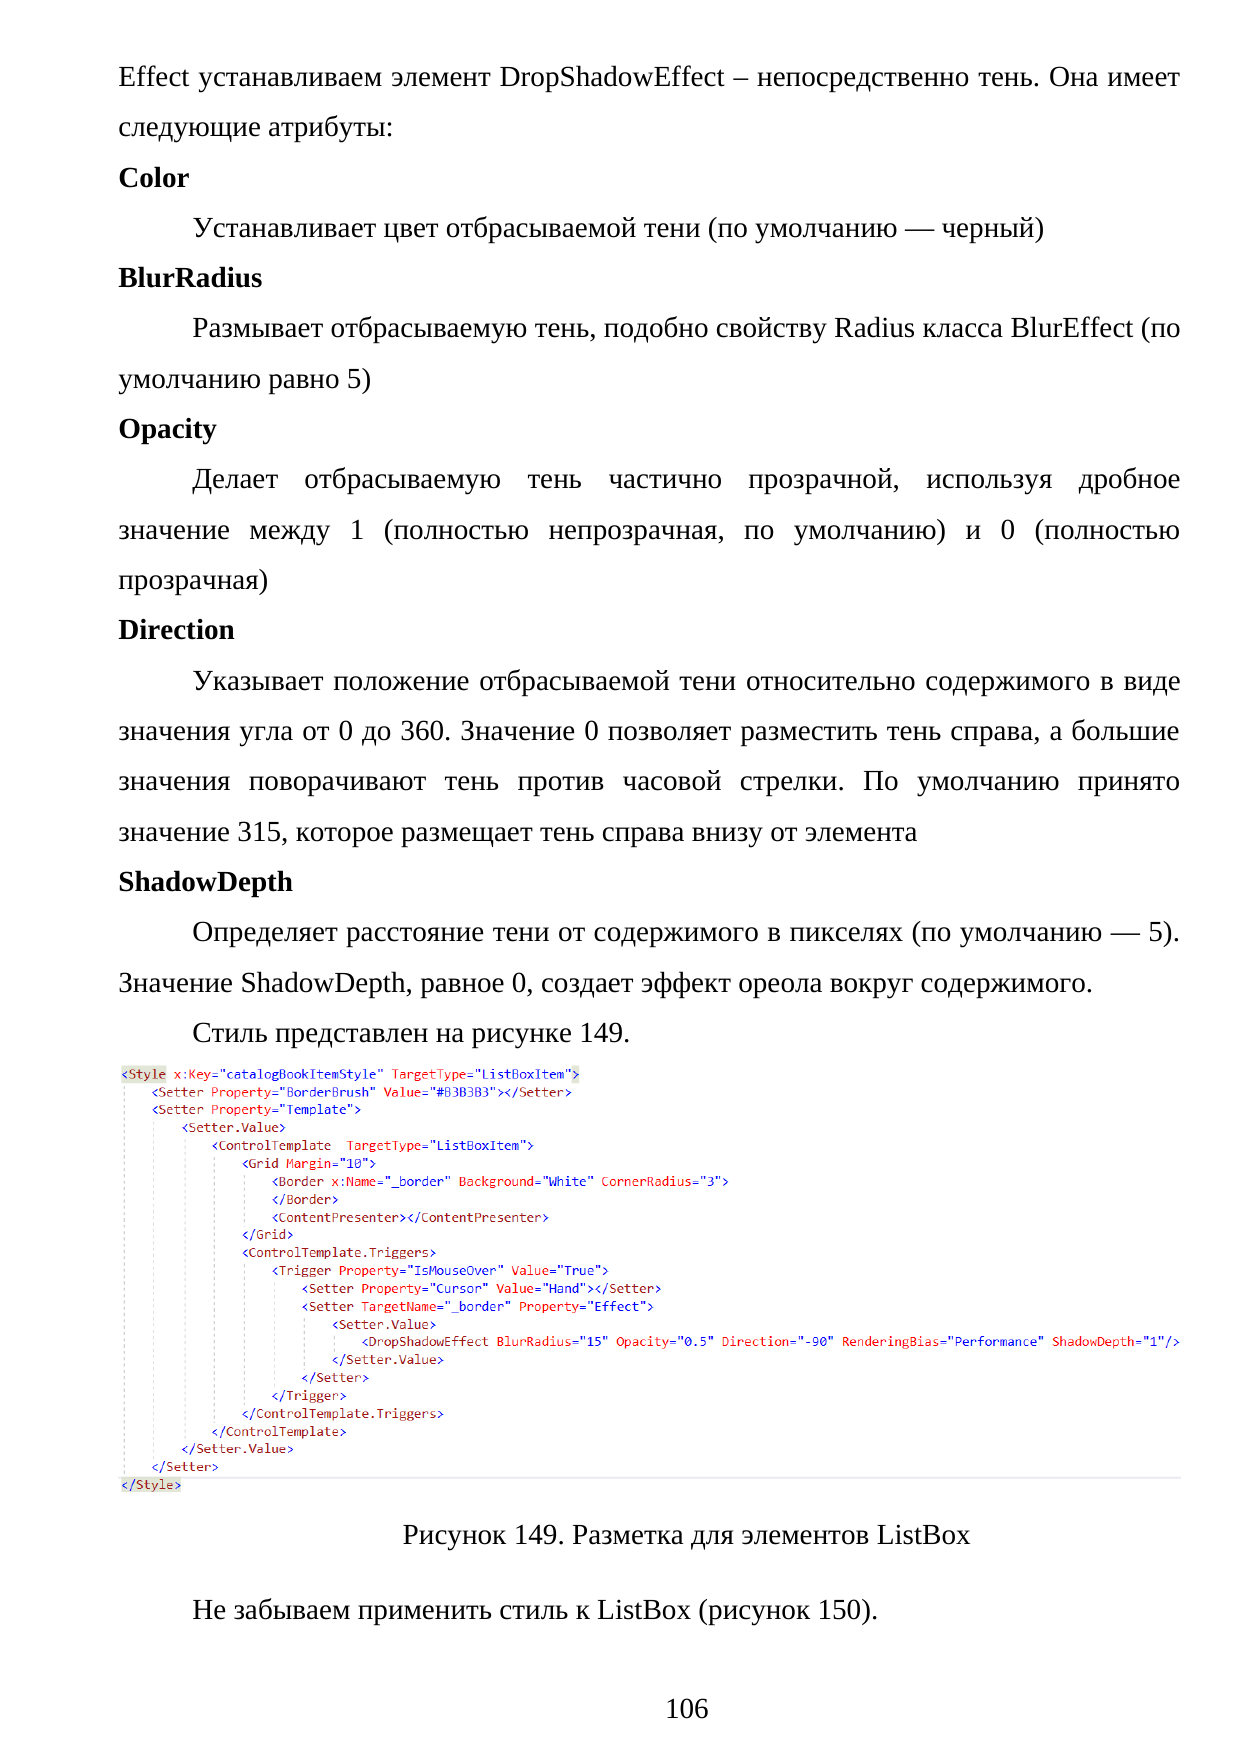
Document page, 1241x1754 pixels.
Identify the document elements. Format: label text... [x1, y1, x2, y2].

text Размывает отбрасываемую тень, подобно свойству Radius класса BlurEffect (по умолчанию равно 5) [118, 311, 1181, 394]
text Direction [118, 612, 1181, 646]
text BlurRadius [118, 260, 1181, 294]
text Делает отбрасываемую тень частично прозрачной, используя дробное значение между 1 (полностью непрозрачная, по умолчанию) и 0 (полностью прозрачная) [118, 462, 1181, 596]
text Color [118, 160, 1181, 193]
text Стиль представлен на рисунке 149. [118, 1015, 1181, 1048]
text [118, 59, 1181, 143]
text Не забываем применить стиль к ListBox (рисунок 150). [118, 1592, 1181, 1626]
text Определяет расстояние тени от содержимого в пикселях (по умолчанию — 5). Значение ShadowDepth, равное 0, создает эффект ореола вокруг содержимого. [118, 914, 1181, 998]
text ShadowDepth [118, 864, 1181, 898]
text Устанавливает цвет отбрасываемой тени (по умолчанию — черный) [118, 210, 1181, 243]
picture [118, 1065, 1181, 1492]
text Указывает положение отбрасываемой тени относительно содержимого в виде значения угла от 0 до 360. Значение 0 позволяет разместить тень справа, а большие значения поворачивают тень против часовой стрелки. По умолчанию принято значение 315, которое размещает тень справа внизу от элемента [118, 663, 1181, 847]
text Opacity [118, 411, 1181, 445]
text Рисунок 149. Разметка для элементов ListBox [118, 1517, 1181, 1550]
